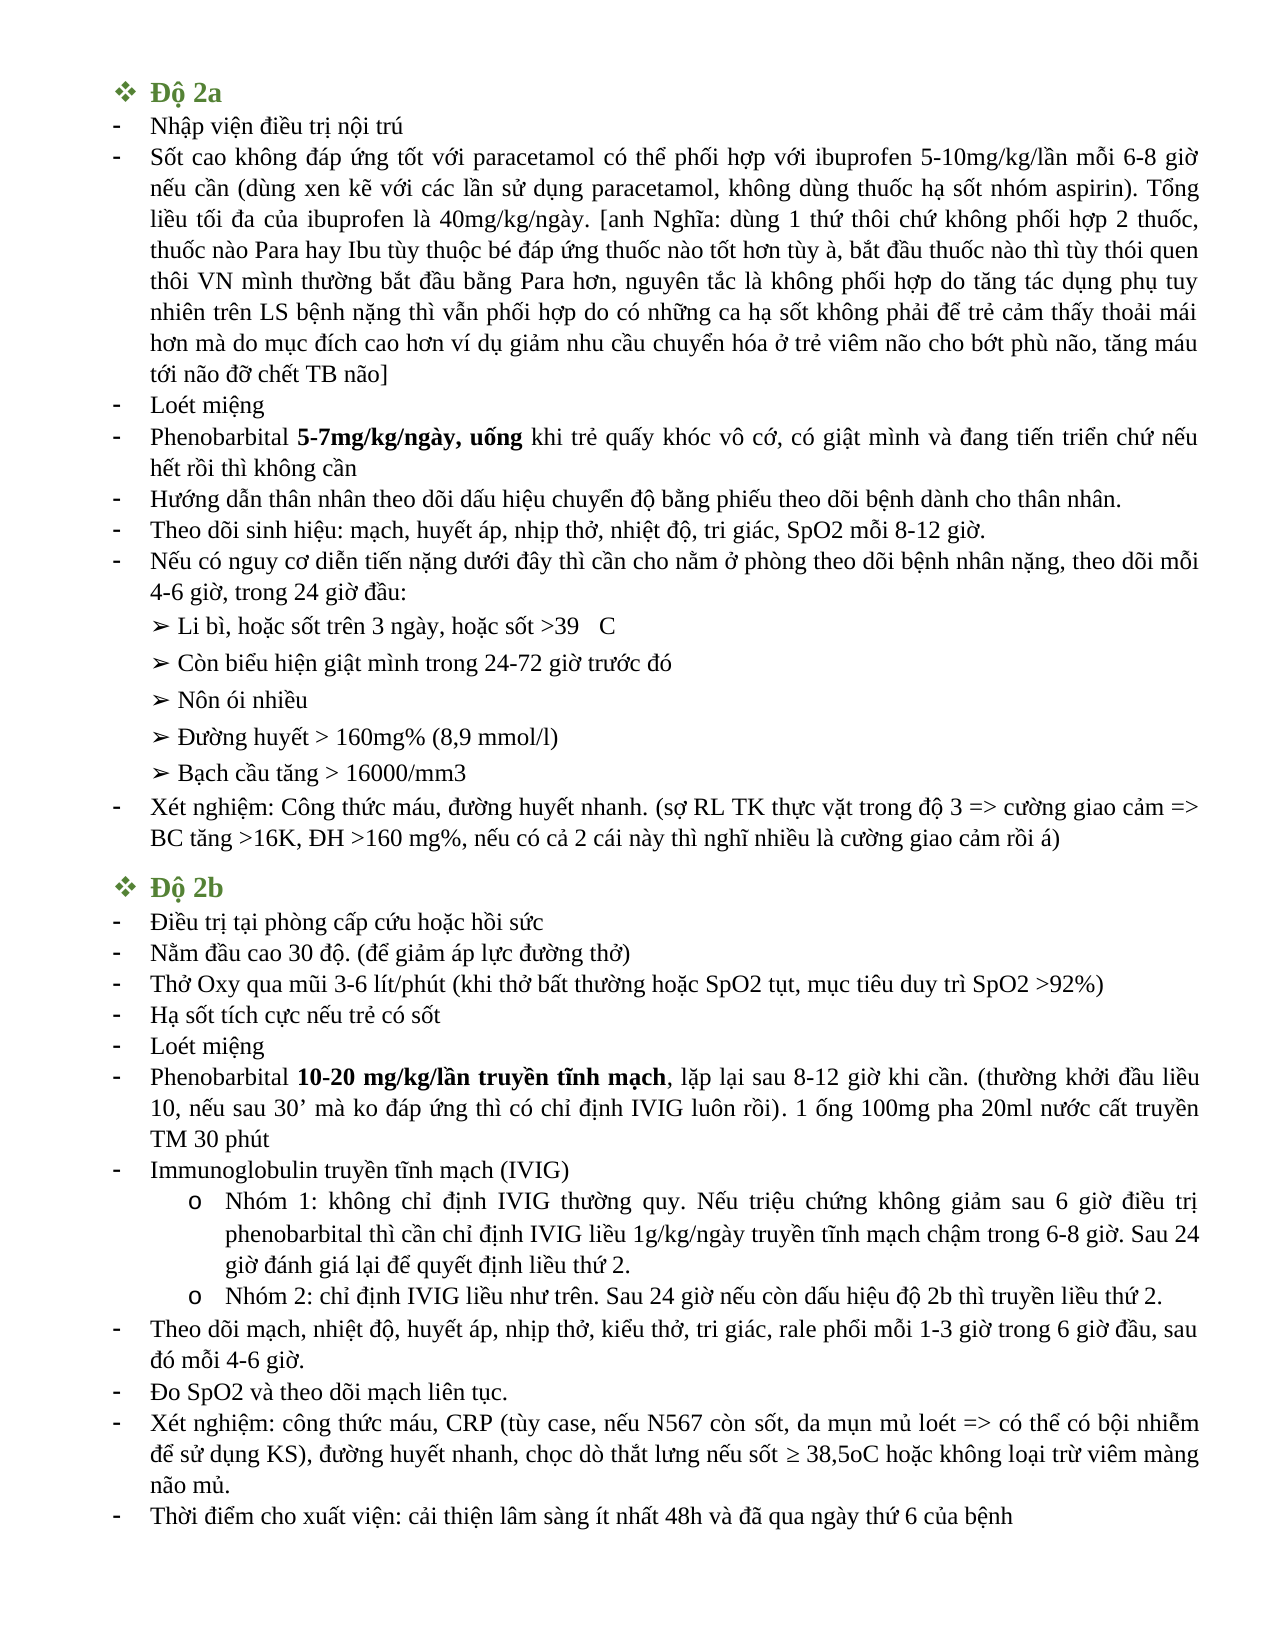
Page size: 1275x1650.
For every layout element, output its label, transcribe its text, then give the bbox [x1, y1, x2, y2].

list Sốt cao không đáp ứng tốt với paracetamol có thể phối hợp với ibuprofen 5-10mg/kg/lần mỗi 6-8 giờ nếu cần (dùng xen kẽ với các lần sử dụng paracetamol, không dùng thuốc hạ sốt nhóm aspirin). Tổng liều tối đa của ibuprofen là 40mg/kg/ngày. [anh Nghĩa: dùng 1 thứ thôi chứ không phối hợp 2 thuốc, thuốc nào Para hay Ibu tùy thuộc bé đáp ứng thuốc nào tốt hơn tùy à, bắt đầu thuốc nào thì tùy thói quen thôi VN mình thường bắt đầu bằng Para hơn, nguyên tắc là không phối hợp do tăng tác dụng phụ tuy nhiên trên LS bệnh nặng thì vẫn phối hợp do có những ca hạ sốt không phải để trẻ cảm thấy thoải mái hơn mà do mục đích cao hơn ví dụ giảm nhu cầu chuyển hóa ở trẻ viêm não cho bớt phù não, tăng máu tới não đỡ chết TB não] [112, 142, 1200, 388]
list Đo SpO2 và theo dõi mạch liên tục. [112, 1377, 1200, 1405]
list Theo dõi sinh hiệu: mạch, huyết áp, nhịp thở, nhiệt độ, tri giác, SpO2 mỗi 8-12 giờ. [112, 515, 1200, 543]
subtitle Độ 2b [112, 871, 1200, 904]
list Loét miệng [112, 1031, 1200, 1060]
list Immunoglobulin truyền tĩnh mạch (IVIG) [112, 1155, 1200, 1184]
list Nhóm 2: chỉ định IVIG liều như trên. Sau 24 giờ nếu còn dấu hiệu độ 2b thì truyền liều thứ 2. [187, 1281, 1200, 1312]
list Nằm đầu cao 30 độ. (để giảm áp lực đường thở) [112, 938, 1200, 967]
list Thời điểm cho xuất viện: cải thiện lâm sàng ít nhất 48h và đã qua ngày thứ 6 của bệnh [112, 1501, 1200, 1529]
list Hướng dẫn thân nhân theo dõi dấu hiệu chuyển độ bằng phiếu theo dõi bệnh dành cho thân nhân. [112, 484, 1200, 512]
list Nhóm 1: không chỉ định IVIG thường quy. Nếu triệu chứng không giảm sau 6 giờ điều trị phenobarbital thì cần chỉ định IVIG liều 1g/kg/ngày truyền tĩnh mạch chậm trong 6-8 giờ. Sau 24 giờ đánh giá lại để quyết định liều thứ 2. [187, 1186, 1200, 1279]
list Xét nghiệm: Công thức máu, đường huyết nhanh. (sợ RL TK thực vặt trong độ 3 => cường giao cảm => BC tăng >16K, ĐH >160 mg%, nếu có cả 2 cái này thì nghĩ nhiều là cường giao cảm rồi á) [112, 792, 1200, 852]
list Theo dõi mạch, nhiệt độ, huyết áp, nhịp thở, kiểu thở, tri giác, rale phổi mỗi 1-3 giờ trong 6 giờ đầu, sau đó mỗi 4-6 giờ. [112, 1314, 1200, 1374]
list Điều trị tại phòng cấp cứu hoặc hồi sức [112, 907, 1200, 936]
list Phenobarbital 5-7mg/kg/ngày, uống khi trẻ quấy khóc vô cớ, có giật mình và đang tiến triển chứ nếu hết rồi thì không cần [112, 422, 1200, 481]
list Xét nghiệm: công thức máu, CRP (tùy case, nếu N567 còn sốt, da mụn mủ loét => có thể có bội nhiễm để sử dụng KS), đường huyết nhanh, chọc dò thắt lưng nếu sốt ≥ 38,5oC hoặc không loại trừ viêm màng não mủ. [112, 1408, 1200, 1498]
list Hạ sốt tích cực nếu trẻ có sốt [112, 1000, 1200, 1029]
list ➢ Nôn ói nhiều [150, 681, 1200, 716]
list Nhập viện điều trị nội trú [112, 111, 1200, 140]
list Loét miệng [112, 391, 1200, 419]
list Thở Oxy qua mũi 3-6 lít/phút (khi thở bất thường hoặc SpO2 tụt, mục tiêu duy trì SpO2 >92%) [112, 969, 1200, 998]
list ➢ Li bì, hoặc sốt trên 3 ngày, hoặc sốt >39C [150, 608, 1200, 642]
list ➢ Bạch cầu tăng > 16000/mm3 [150, 755, 1200, 789]
list Nếu có nguy cơ diễn tiến nặng dưới đây thì cần cho nằm ở phòng theo dõi bệnh nhân nặng, theo dõi mỗi 4-6 giờ, trong 24 giờ đầu: [112, 546, 1200, 606]
list ➢ Còn biểu hiện giật mình trong 24-72 giờ trước đó [150, 645, 1200, 679]
list ➢ Đường huyết > 160mg% (8,9 mmol/l) [150, 718, 1200, 752]
subtitle Độ 2a [112, 75, 1200, 109]
list Phenobarbital 10-20 mg/kg/lần truyền tĩnh mạch, lặp lại sau 8-12 giờ khi cần. (thường khởi đầu liều 10, nếu sau 30’ mà ko đáp ứng thì có chỉ định IVIG luôn rồi). 1 ống 100mg pha 20ml nước cất truyền TM 30 phút [112, 1062, 1200, 1153]
